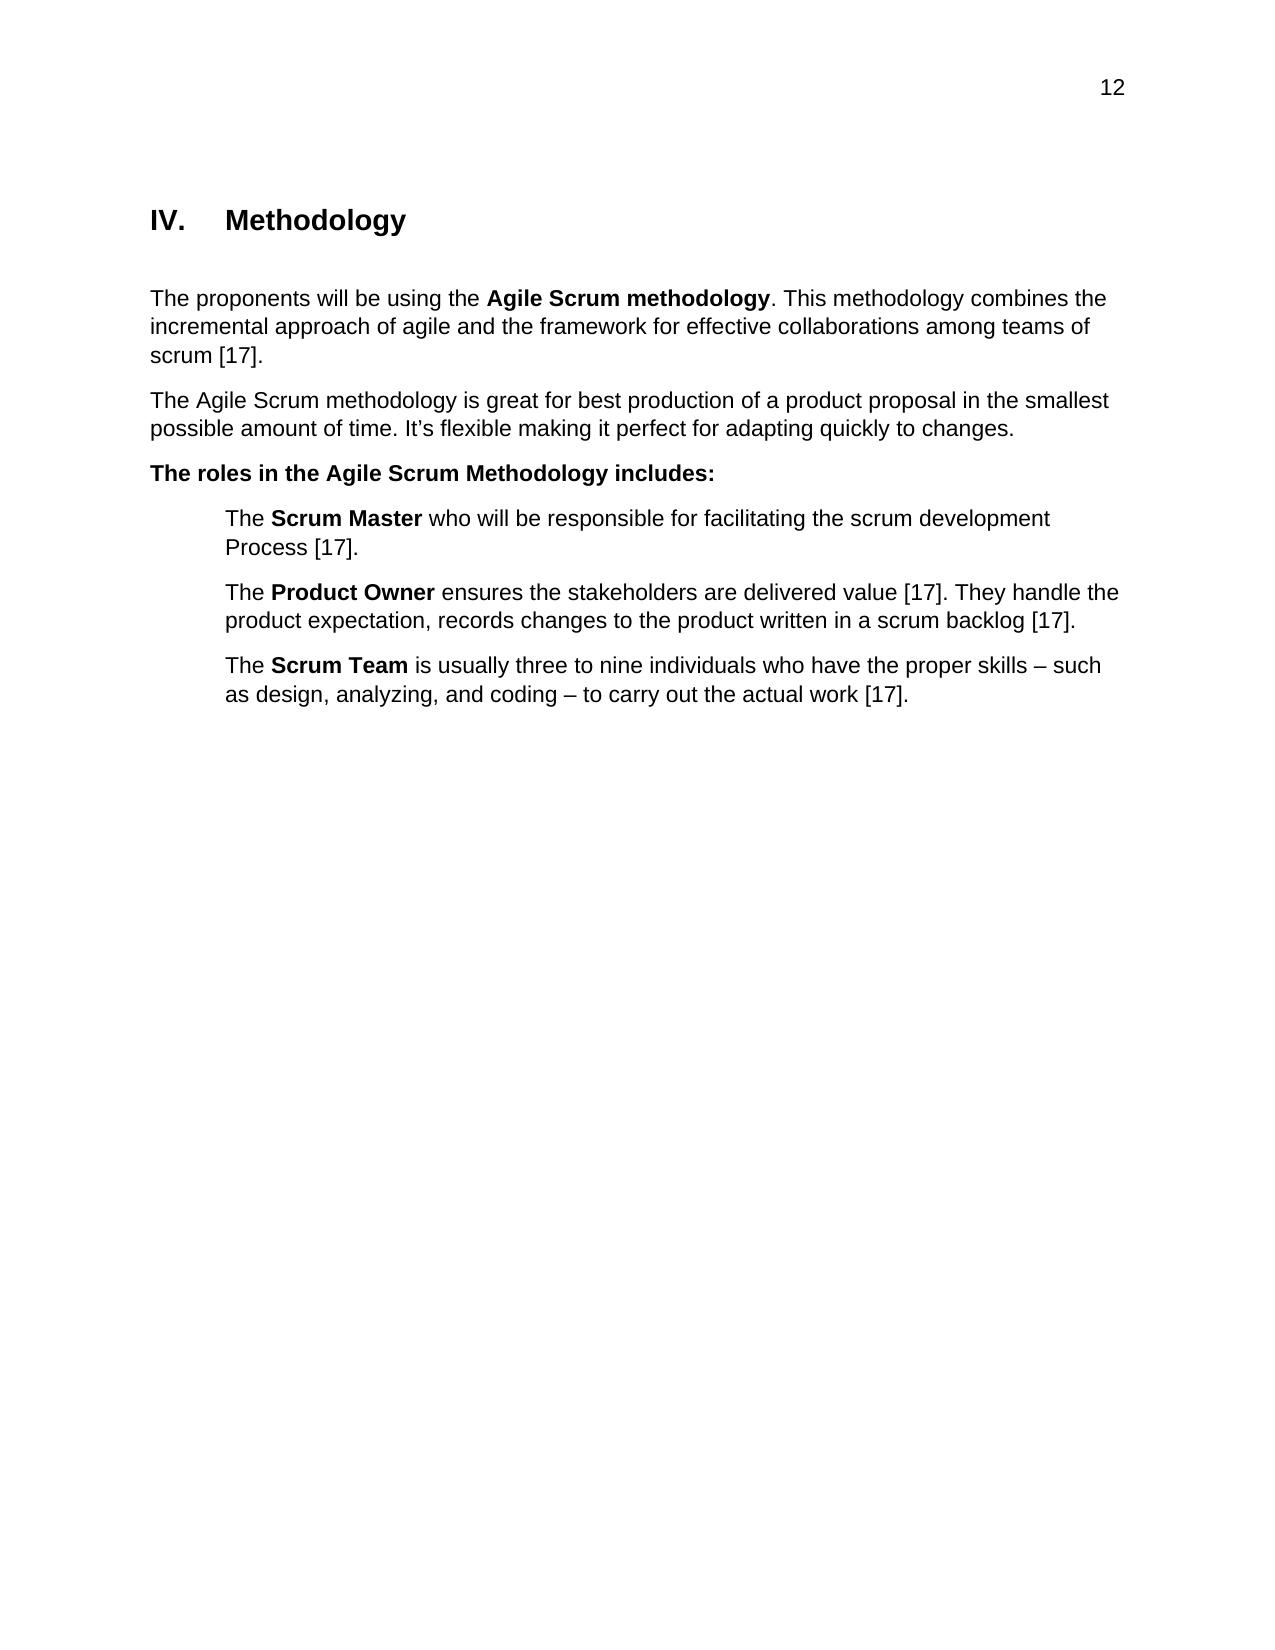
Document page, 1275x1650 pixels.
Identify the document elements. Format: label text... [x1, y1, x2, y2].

text The proponents will be using the Agile Scrum methodology. This methodology combines the incremental approach of agile and the framework for effective collaborations among teams of scrum . [150, 285, 1125, 368]
text The Agile Scrum methodology is great for best production of a product proposal in the smallest possible amount of time. It’s flexible making it perfect for adapting quickly to changes. [150, 387, 1125, 441]
text The roles in the Agile Scrum Methodology includes: [150, 460, 1125, 487]
subtitle Methodology [150, 203, 1125, 237]
text The Scrum Master who will be responsible for facilitating the scrum development Process . [225, 505, 1125, 560]
text The Scrum Team is usually three to nine individuals who have the proper skills – such as design, analyzing, and coding – to carry out the actual work . [225, 652, 1125, 707]
text The Product Owner ensures the stakeholders are delivered value. They handle the product expectation, records changes to the product written in a scrum backlog . [225, 579, 1125, 634]
